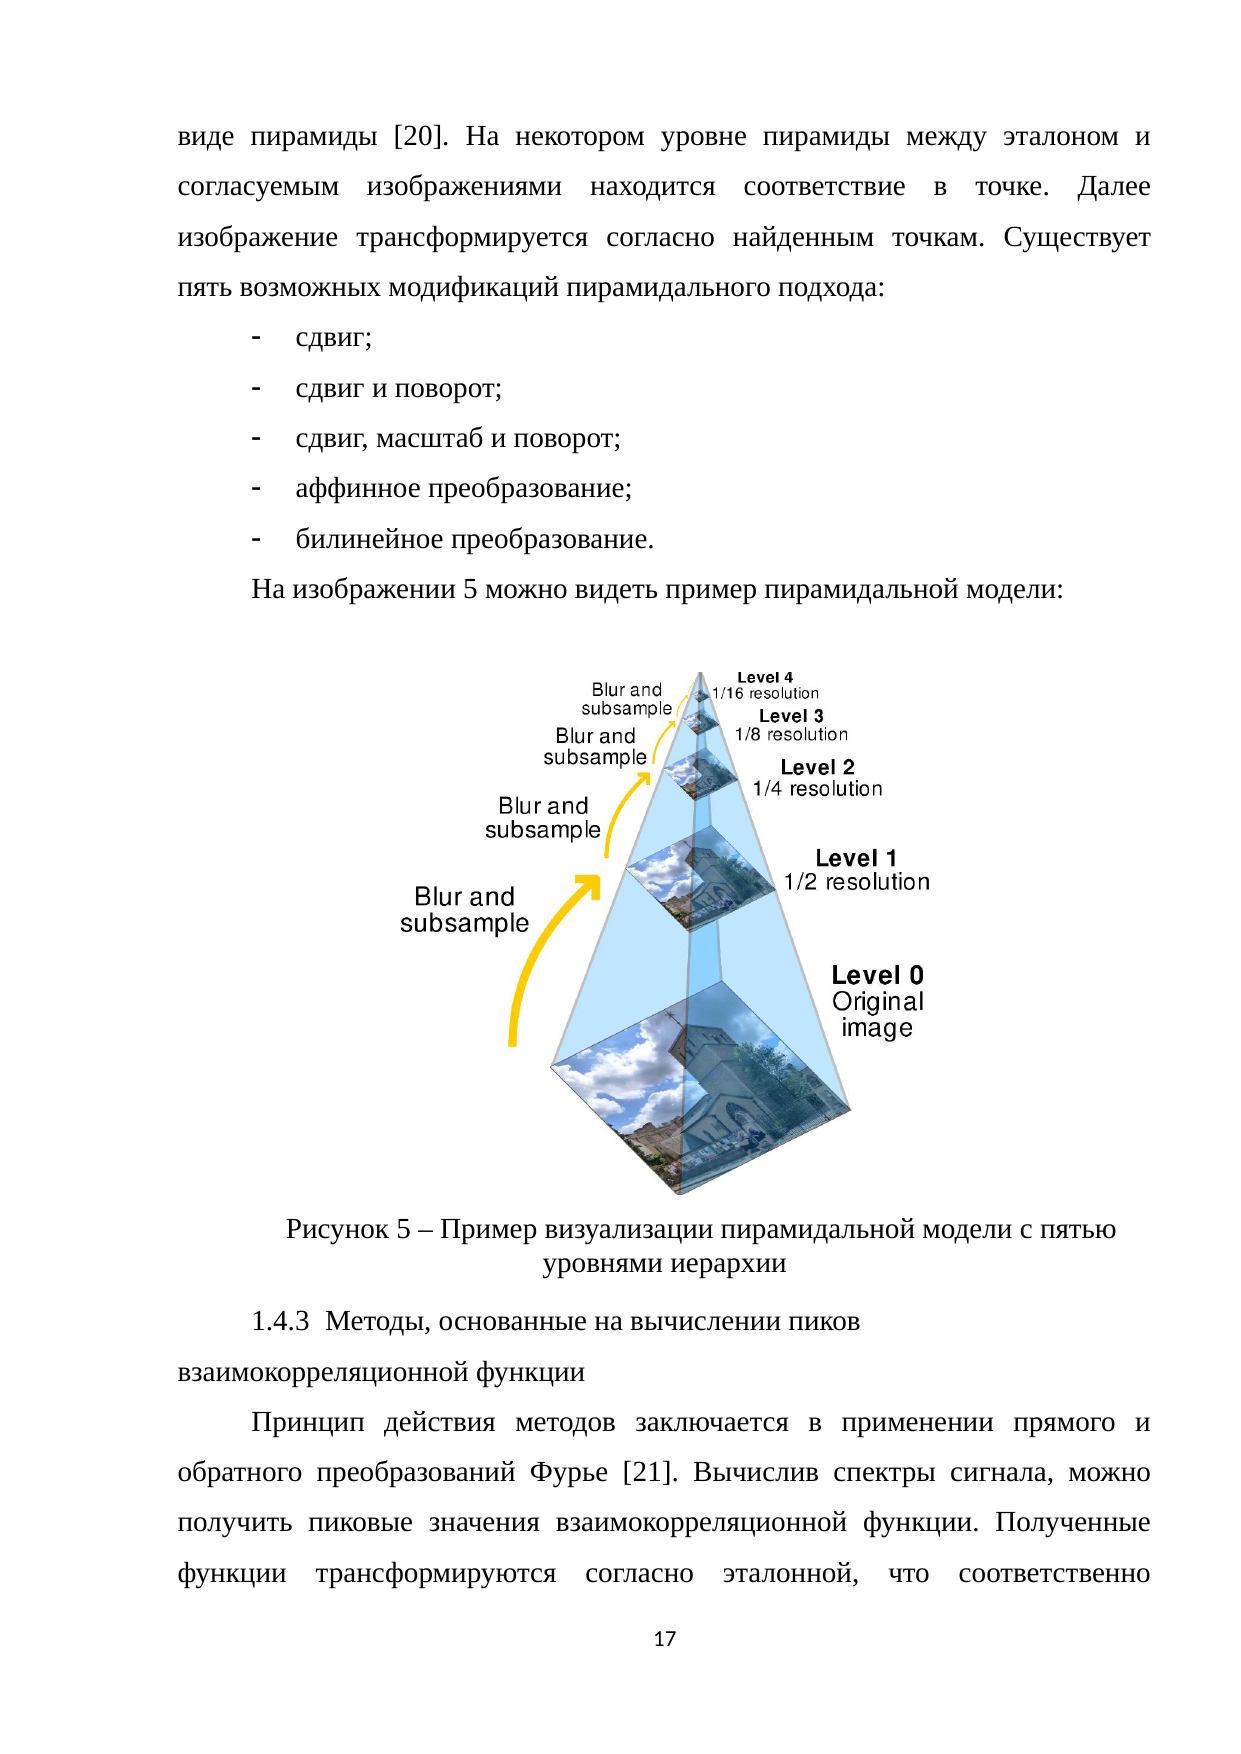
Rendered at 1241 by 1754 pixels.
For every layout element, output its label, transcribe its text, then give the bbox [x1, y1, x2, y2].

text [177, 1404, 1152, 1588]
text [177, 118, 1152, 303]
list Методы, основанные на вычислении пиков взаимокорреляционной функции [177, 1303, 1152, 1387]
list билинейное преобразование. [177, 521, 1152, 555]
list сдвиг, масштаб и поворот; [177, 420, 1152, 454]
picture [395, 672, 934, 1195]
text На изображении 5 можно видеть пример пирамидальной модели: [177, 571, 1152, 605]
list сдвиг и поворот; [177, 370, 1152, 403]
list аффинное преобразование; [177, 471, 1152, 504]
text Рисунок 5 – Пример визуализации пирамидальной модели с пятью уровнями иерархии [177, 1211, 1152, 1278]
list сдвиг; [177, 319, 1152, 353]
